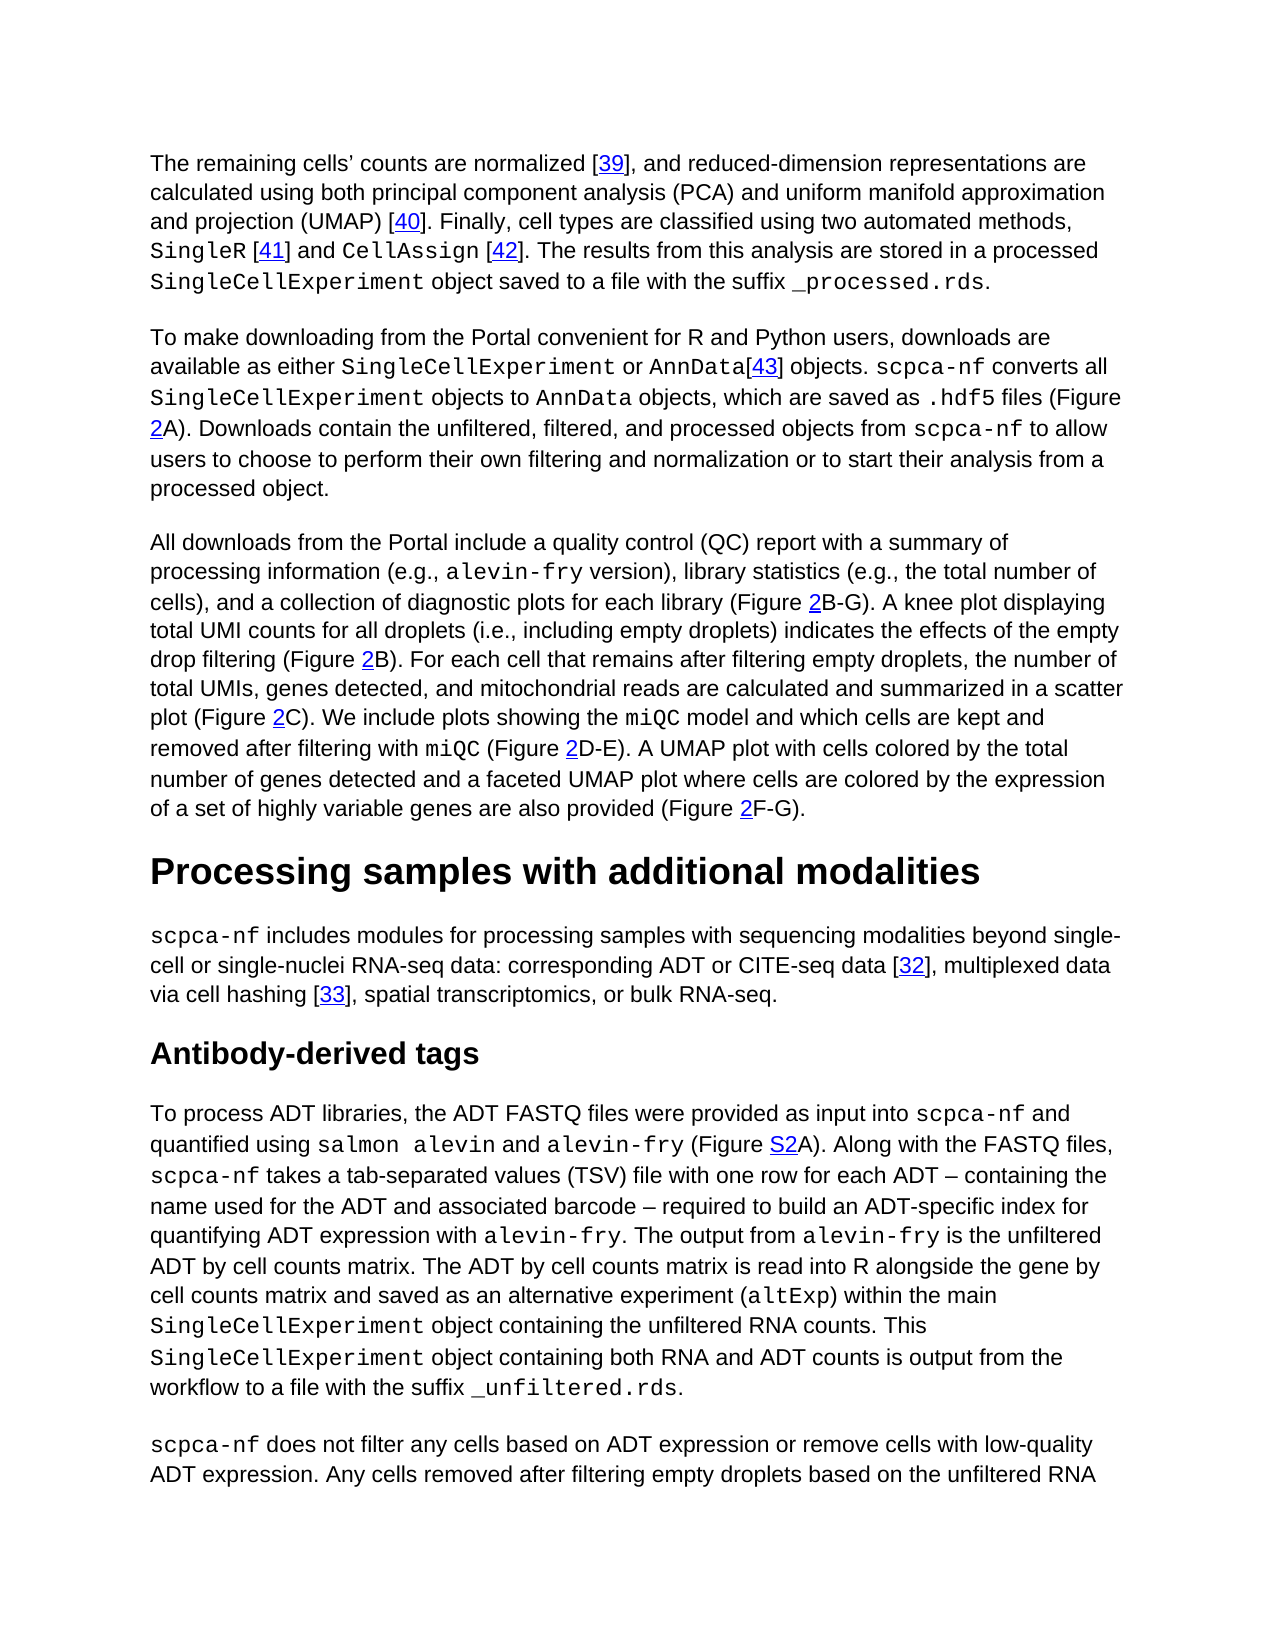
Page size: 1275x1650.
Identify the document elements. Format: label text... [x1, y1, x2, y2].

subtitle Processing samples with additional modalities [150, 849, 1125, 892]
text scpca-nf includes modules for processing samples with sequencing modalities beyond single-cell or single-nuclei RNA-seq data: corresponding ADT or CITE-seq data [32], multiplexed data via cell hashing [33], spatial transcriptomics, or bulk RNA-seq. [150, 922, 1125, 1008]
text To make downloading from the Portal convenient for R and Python users, downloads are available as either SingleCellExperiment or AnnData[43] objects. scpca-nf converts all SingleCellExperiment objects to AnnData objects, which are saved as .hdf5 files (Figure 2A). Downloads contain the unfiltered, filtered, and processed objects from scpca-nf to allow users to choose to perform their own filtering and normalization or to start their analysis from a processed object. [150, 324, 1125, 501]
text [150, 150, 1125, 296]
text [150, 1431, 1125, 1488]
subtitle Antibody-derived tags [150, 1035, 1125, 1071]
text To process ADT libraries, the ADT FASTQ files were provided as input into scpca-nf and quantified using salmon alevin and alevin-fry (Figure S2A). Along with the FASTQ files, scpca-nf takes a tab-separated values (TSV) file with one row for each ADT – containing the name used for the ADT and associated barcode – required to build an ADT-specific index for quantifying ADT expression with alevin-fry. The output from alevin-fry is the unfiltered ADT by cell counts matrix. The ADT by cell counts matrix is read into R alongside the gene by cell counts matrix and saved as an alternative experiment (altExp) within the main SingleCellExperiment object containing the unfiltered RNA counts. This SingleCellExperiment object containing both RNA and ADT counts is output from the workflow to a file with the suffix _unfiltered.rds. [150, 1100, 1125, 1403]
text All downloads from the Portal include a quality control (QC) report with a summary of processing information (e.g., alevin-fry version), library statistics (e.g., the total number of cells), and a collection of diagnostic plots for each library (Figure 2B-G). A knee plot displaying total UMI counts for all droplets (i.e., including empty droplets) indicates the effects of the empty drop filtering (Figure 2B). For each cell that remains after filtering empty droplets, the number of total UMIs, genes detected, and mitochondrial reads are calculated and summarized in a scatter plot (Figure 2C). We include plots showing the miQC model and which cells are kept and removed after filtering with miQC (Figure 2D-E). A UMAP plot with cells colored by the total number of genes detected and a faceted UMAP plot where cells are colored by the expression of a set of highly variable genes are also provided (Figure 2F-G). [150, 529, 1125, 822]
